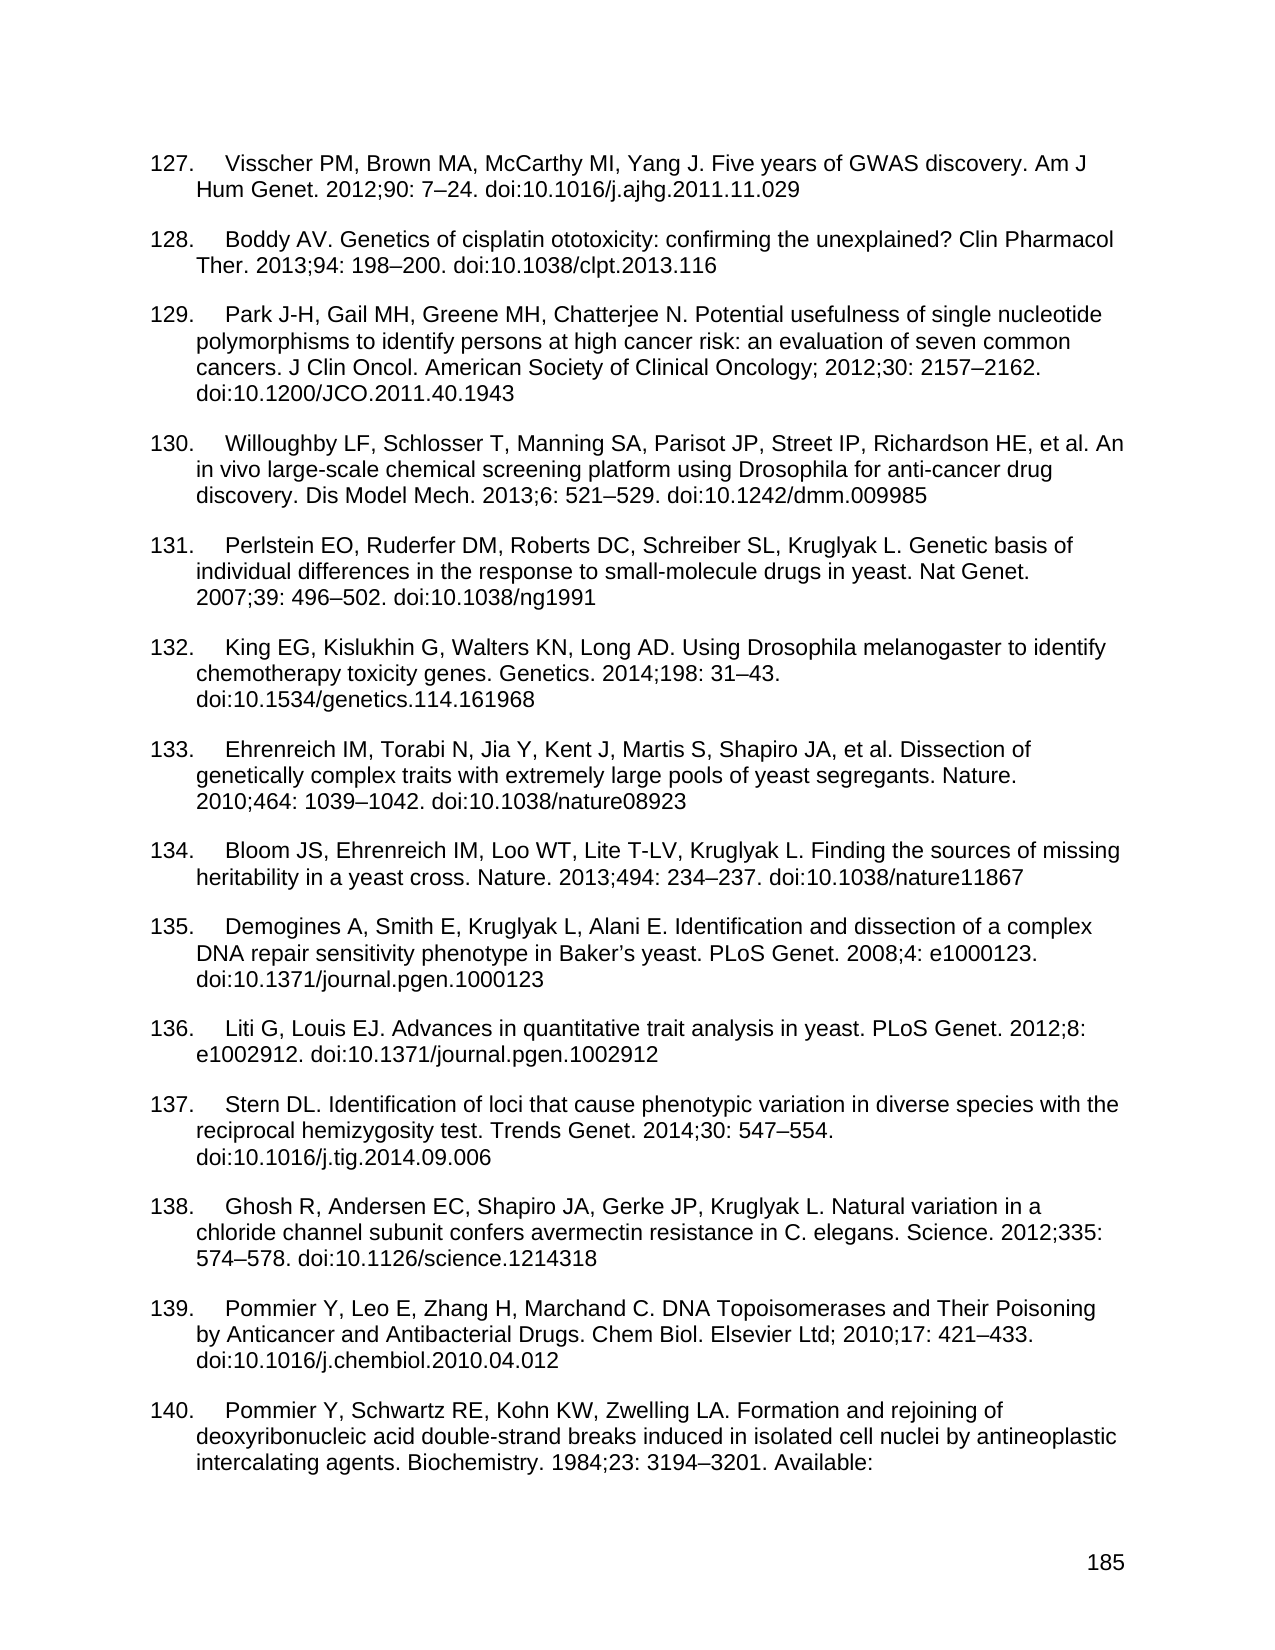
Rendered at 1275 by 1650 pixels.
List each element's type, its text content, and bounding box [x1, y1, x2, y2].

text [150, 1397, 1125, 1476]
text 132. King EG, Kislukhin G, Walters KN, Long AD. Using Drosophila melanogaster to identify chemotherapy toxicity genes. Genetics. 2014;198: 31–43. doi:10.1534/genetics.114.161968 [150, 633, 1125, 713]
text 129. Park J-H, Gail MH, Greene MH, Chatterjee N. Potential usefulness of single nucleotide polymorphisms to identify persons at high cancer risk: an evaluation of seven common cancers. J Clin Oncol. American Society of Clinical Oncology; 2012;30: 2157–2162. doi:10.1200/JCO.2011.40.1943 [150, 301, 1125, 407]
text 127. Visscher PM, Brown MA, McCarthy MI, Yang J. Five years of GWAS discovery. Am J Hum Genet. 2012;90: 7–24. doi:10.1016/j.ajhg.2011.11.029 [150, 150, 1125, 203]
text 136. Liti G, Louis EJ. Advances in quantitative trait analysis in yeast. PLoS Genet. 2012;8: e1002912. doi:10.1371/journal.pgen.1002912 [150, 1015, 1125, 1068]
text 137. Stern DL. Identification of loci that cause phenotypic variation in diverse species with the reciprocal hemizygosity test. Trends Genet. 2014;30: 547–554. doi:10.1016/j.tig.2014.09.006 [150, 1091, 1125, 1170]
text 138. Ghosh R, Andersen EC, Shapiro JA, Gerke JP, Kruglyak L. Natural variation in a chloride channel subunit confers avermectin resistance in C. elegans. Science. 2012;335: 574–578. doi:10.1126/science.1214318 [150, 1193, 1125, 1272]
text 135. Demogines A, Smith E, Kruglyak L, Alani E. Identification and dissection of a complex DNA repair sensitivity phenotype in Baker’s yeast. PLoS Genet. 2008;4: e1000123. doi:10.1371/journal.pgen.1000123 [150, 913, 1125, 992]
text 128. Boddy AV. Genetics of cisplatin ototoxicity: confirming the unexplained? Clin Pharmacol Ther. 2013;94: 198–200. doi:10.1038/clpt.2013.116 [150, 226, 1125, 278]
text 133. Ehrenreich IM, Torabi N, Jia Y, Kent J, Martis S, Shapiro JA, et al. Dissection of genetically complex traits with extremely large pools of yeast segregants. Nature. 2010;464: 1039–1042. doi:10.1038/nature08923 [150, 736, 1125, 814]
text 131. Perlstein EO, Ruderfer DM, Roberts DC, Schreiber SL, Kruglyak L. Genetic basis of individual differences in the response to small-molecule drugs in yeast. Nat Genet. 2007;39: 496–502. doi:10.1038/ng1991 [150, 532, 1125, 611]
text 130. Willoughby LF, Schlosser T, Manning SA, Parisot JP, Street IP, Richardson HE, et al. An in vivo large-scale chemical screening platform using Drosophila for anti-cancer drug discovery. Dis Model Mech. 2013;6: 521–529. doi:10.1242/dmm.009985 [150, 429, 1125, 509]
text 134. Bloom JS, Ehrenreich IM, Loo WT, Lite T-LV, Kruglyak L. Finding the sources of missing heritability in a yeast cross. Nature. 2013;494: 234–237. doi:10.1038/nature11867 [150, 837, 1125, 890]
text 139. Pommier Y, Leo E, Zhang H, Marchand C. DNA Topoisomerases and Their Poisoning by Anticancer and Antibacterial Drugs. Chem Biol. Elsevier Ltd; 2010;17: 421–433. doi:10.1016/j.chembiol.2010.04.012 [150, 1295, 1125, 1374]
